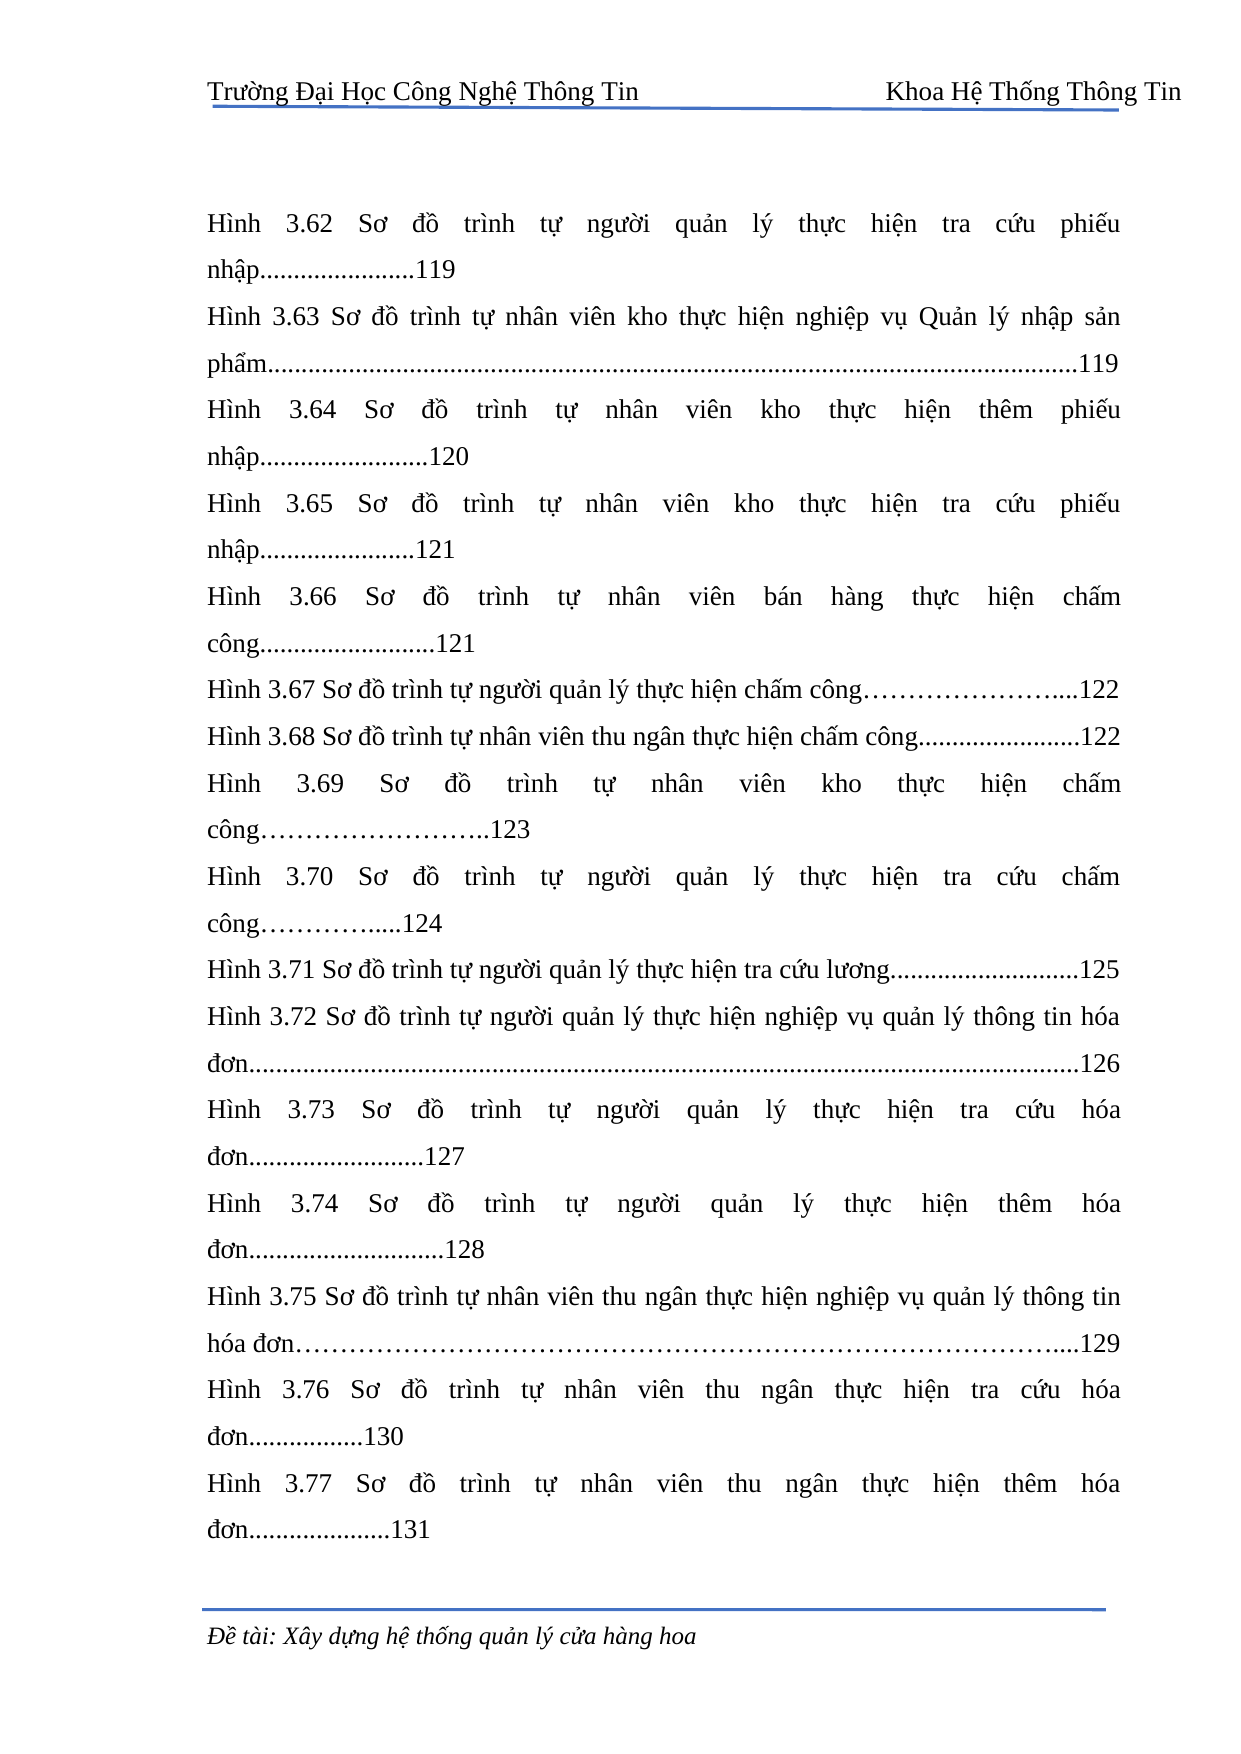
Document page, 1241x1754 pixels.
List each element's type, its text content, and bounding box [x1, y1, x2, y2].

text Hình 3.62 Sơ đồ trình tự người quản lý thực hiện tra cứu phiếu nhập.......................119 [207, 207, 1122, 284]
text Hình 3.75 Sơ đồ trình tự nhân viên thu ngân thực hiện nghiệp vụ quản lý thông tin hóa đơn…………………………………………………………………………....129 [207, 1280, 1122, 1358]
text Hình 3.72 Sơ đồ trình tự người quản lý thực hiện nghiệp vụ quản lý thông tin hóa đơn...........................................................................................................................126 [207, 1000, 1122, 1078]
text Hình 3.68 Sơ đồ trình tự nhân viên thu ngân thực hiện chấm công........................122 [207, 720, 1122, 751]
text Hình 3.66 Sơ đồ trình tự nhân viên bán hàng thực hiện chấm công..........................121 [207, 580, 1122, 658]
text Hình 3.74 Sơ đồ trình tự người quản lý thực hiện thêm hóa đơn.............................128 [207, 1187, 1122, 1264]
text Hình 3.63 Sơ đồ trình tự nhân viên kho thực hiện nghiệp vụ Quản lý nhập sản phẩm........................................................................................................................119 [207, 300, 1122, 378]
text Hình 3.76 Sơ đồ trình tự nhân viên thu ngân thực hiện tra cứu hóa đơn.................130 [207, 1373, 1122, 1451]
text Hình 3.77 Sơ đồ trình tự nhân viên thu ngân thực hiện thêm hóa đơn.....................131 [207, 1467, 1122, 1544]
text Hình 3.65 Sơ đồ trình tự nhân viên kho thực hiện tra cứu phiếu nhập.......................121 [207, 487, 1122, 564]
text Hình 3.64 Sơ đồ trình tự nhân viên kho thực hiện thêm phiếu nhập.........................120 [207, 393, 1122, 471]
text Hình 3.67 Sơ đồ trình tự người quản lý thực hiện chấm công…………………....122 [207, 673, 1122, 704]
text Hình 3.73 Sơ đồ trình tự người quản lý thực hiện tra cứu hóa đơn..........................127 [207, 1093, 1122, 1171]
text Hình 3.69 Sơ đồ trình tự nhân viên kho thực hiện chấm công……………………..123 [207, 767, 1122, 844]
text Hình 3.71 Sơ đồ trình tự người quản lý thực hiện tra cứu lương............................125 [207, 953, 1122, 984]
text Hình 3.70 Sơ đồ trình tự người quản lý thực hiện tra cứu chấm công………….....124 [207, 860, 1122, 938]
